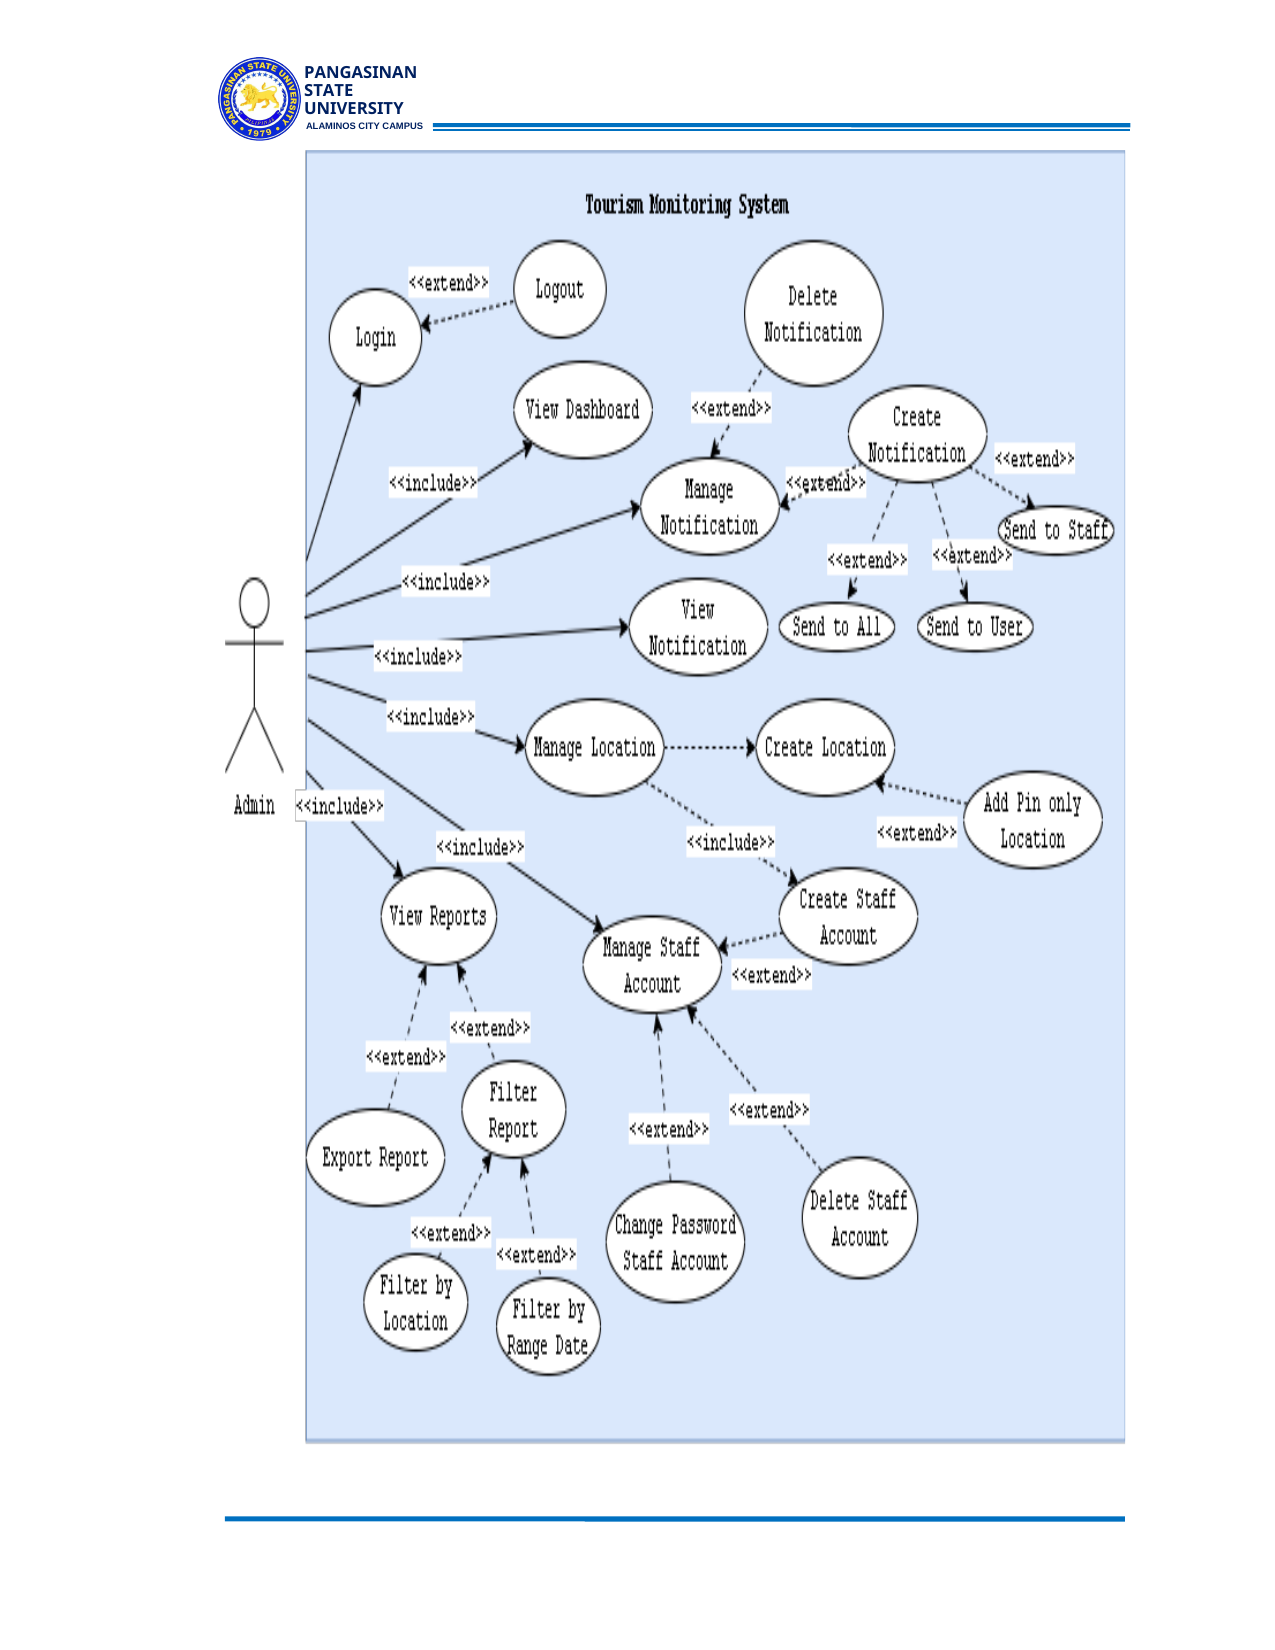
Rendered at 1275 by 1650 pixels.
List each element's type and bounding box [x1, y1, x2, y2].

picture [225, 150, 1125, 1461]
picture [218, 57, 301, 141]
